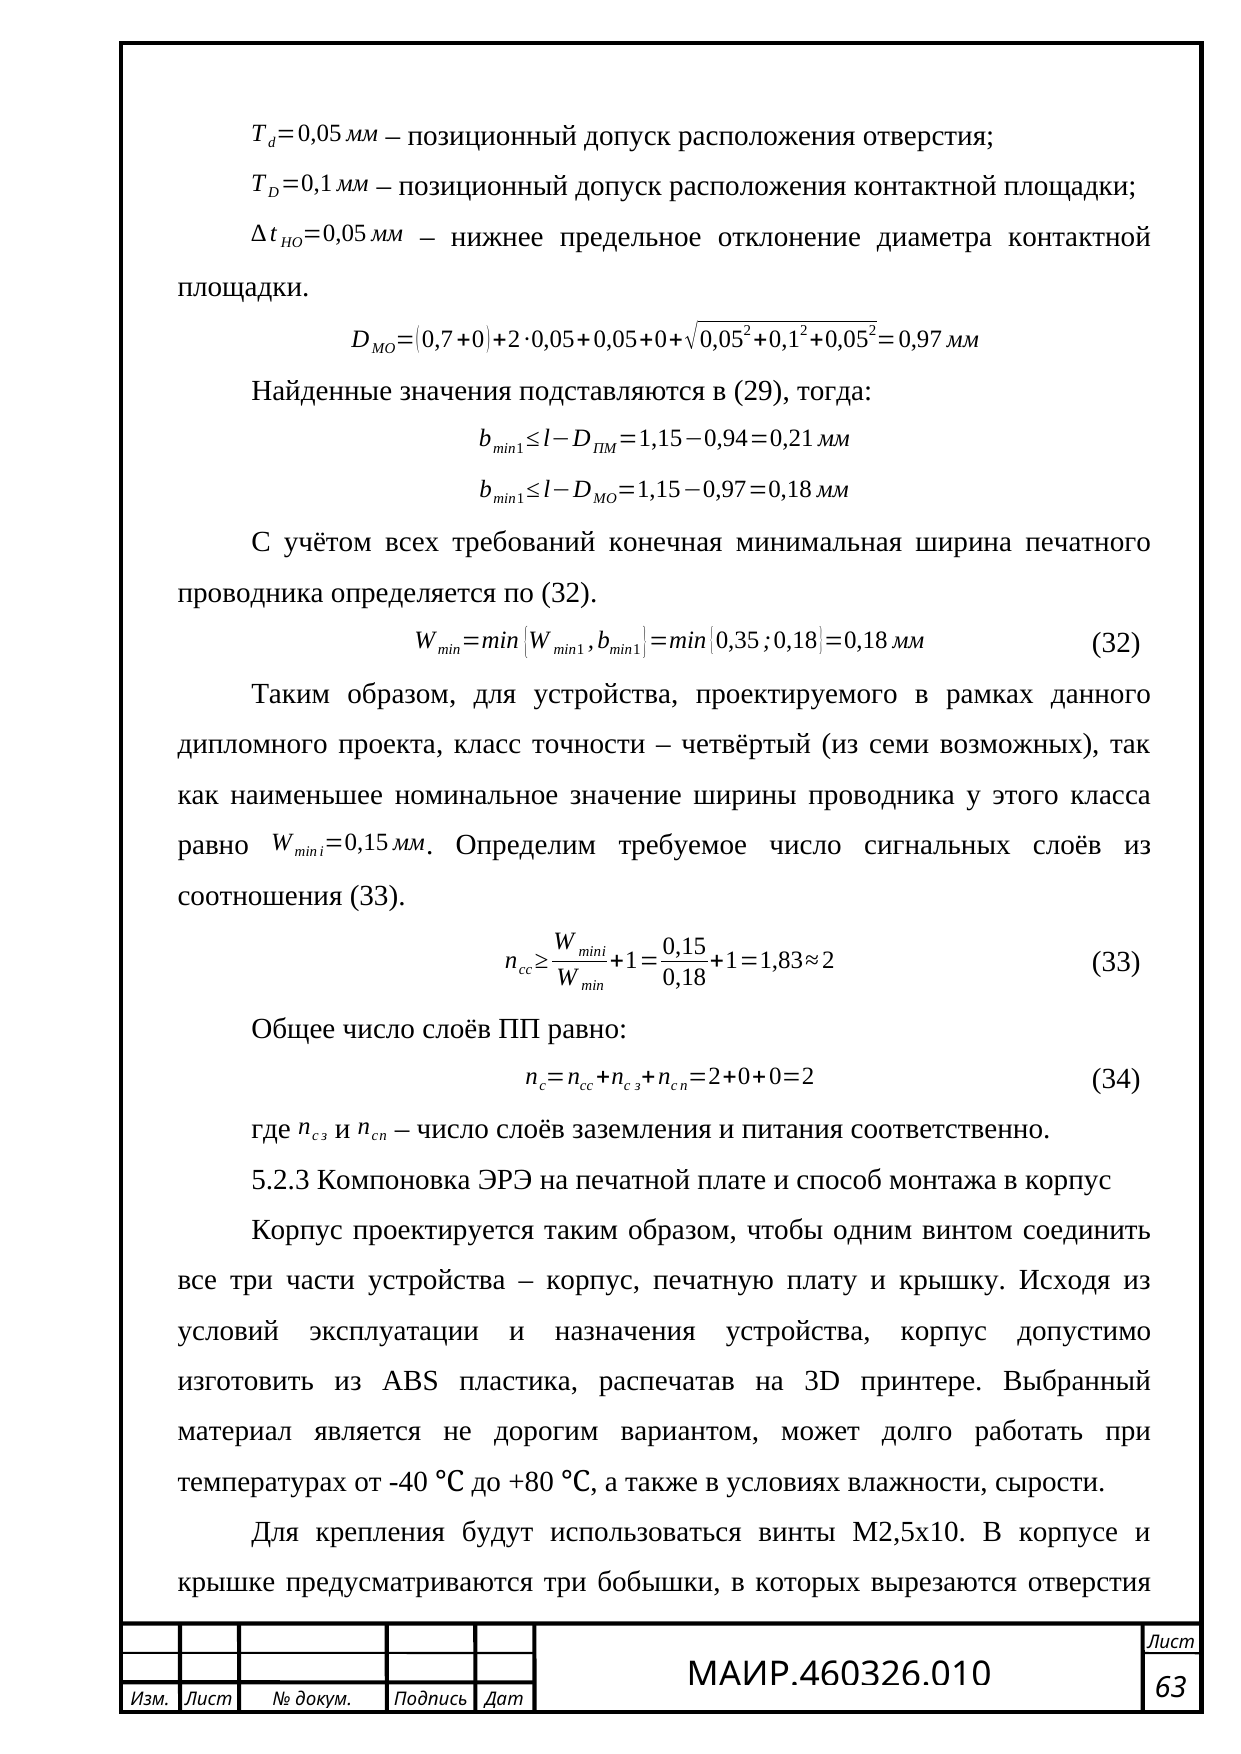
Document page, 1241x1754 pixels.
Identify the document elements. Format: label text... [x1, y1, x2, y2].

text Общее число слоёв ПП равно: [177, 1011, 1152, 1044]
table_header (34) [1080, 1061, 1152, 1111]
table_header (33) [1080, 928, 1152, 1011]
text Корпус проектируется таким образом, чтобы одним винтом соединить все три части устройства – корпус, печатную плату и крышку. Исходя из условий эксплуатации и назначения устройства, корпус допустимо изготовить из ABS пластика, распечатав на 3D принтере. Выбранный материал является не дорогим вариантом, может долго работать при температурах от -40 ℃ до +80 ℃, а также в условиях влажности, сырости. [177, 1212, 1152, 1497]
text Таким образом, для устройства, проектируемого в рамках данного дипломного проекта, класс точности – четвёртый (из семи возможных), так как наименьшее номинальное значение ширины проводника у этого класса равно . Определим требуемое число сигнальных слоёв из соотношения (33). [177, 676, 1152, 911]
text – позиционный допуск расположения контактной площадки; [177, 168, 1152, 202]
text – нижнее предельное отклонение диаметра контактной площадки. [177, 219, 1152, 303]
text Найденные значения подставляются в (29), тогда: [177, 373, 1152, 407]
table_header [177, 1061, 1080, 1111]
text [177, 1514, 1152, 1598]
table_header [177, 625, 1080, 676]
text С учётом всех требований конечная минимальная ширина печатного проводника определяется по (32). [177, 524, 1152, 608]
subtitle 5.2.3 Компоновка ЭРЭ на печатной плате и способ монтажа в корпус [177, 1162, 1152, 1195]
text где и – число слоёв заземления и питания соответственно. [177, 1111, 1152, 1145]
table_header (32) [1080, 625, 1152, 676]
table_header [177, 928, 1080, 1011]
text – позиционный допуск расположения отверстия; [177, 118, 1152, 152]
